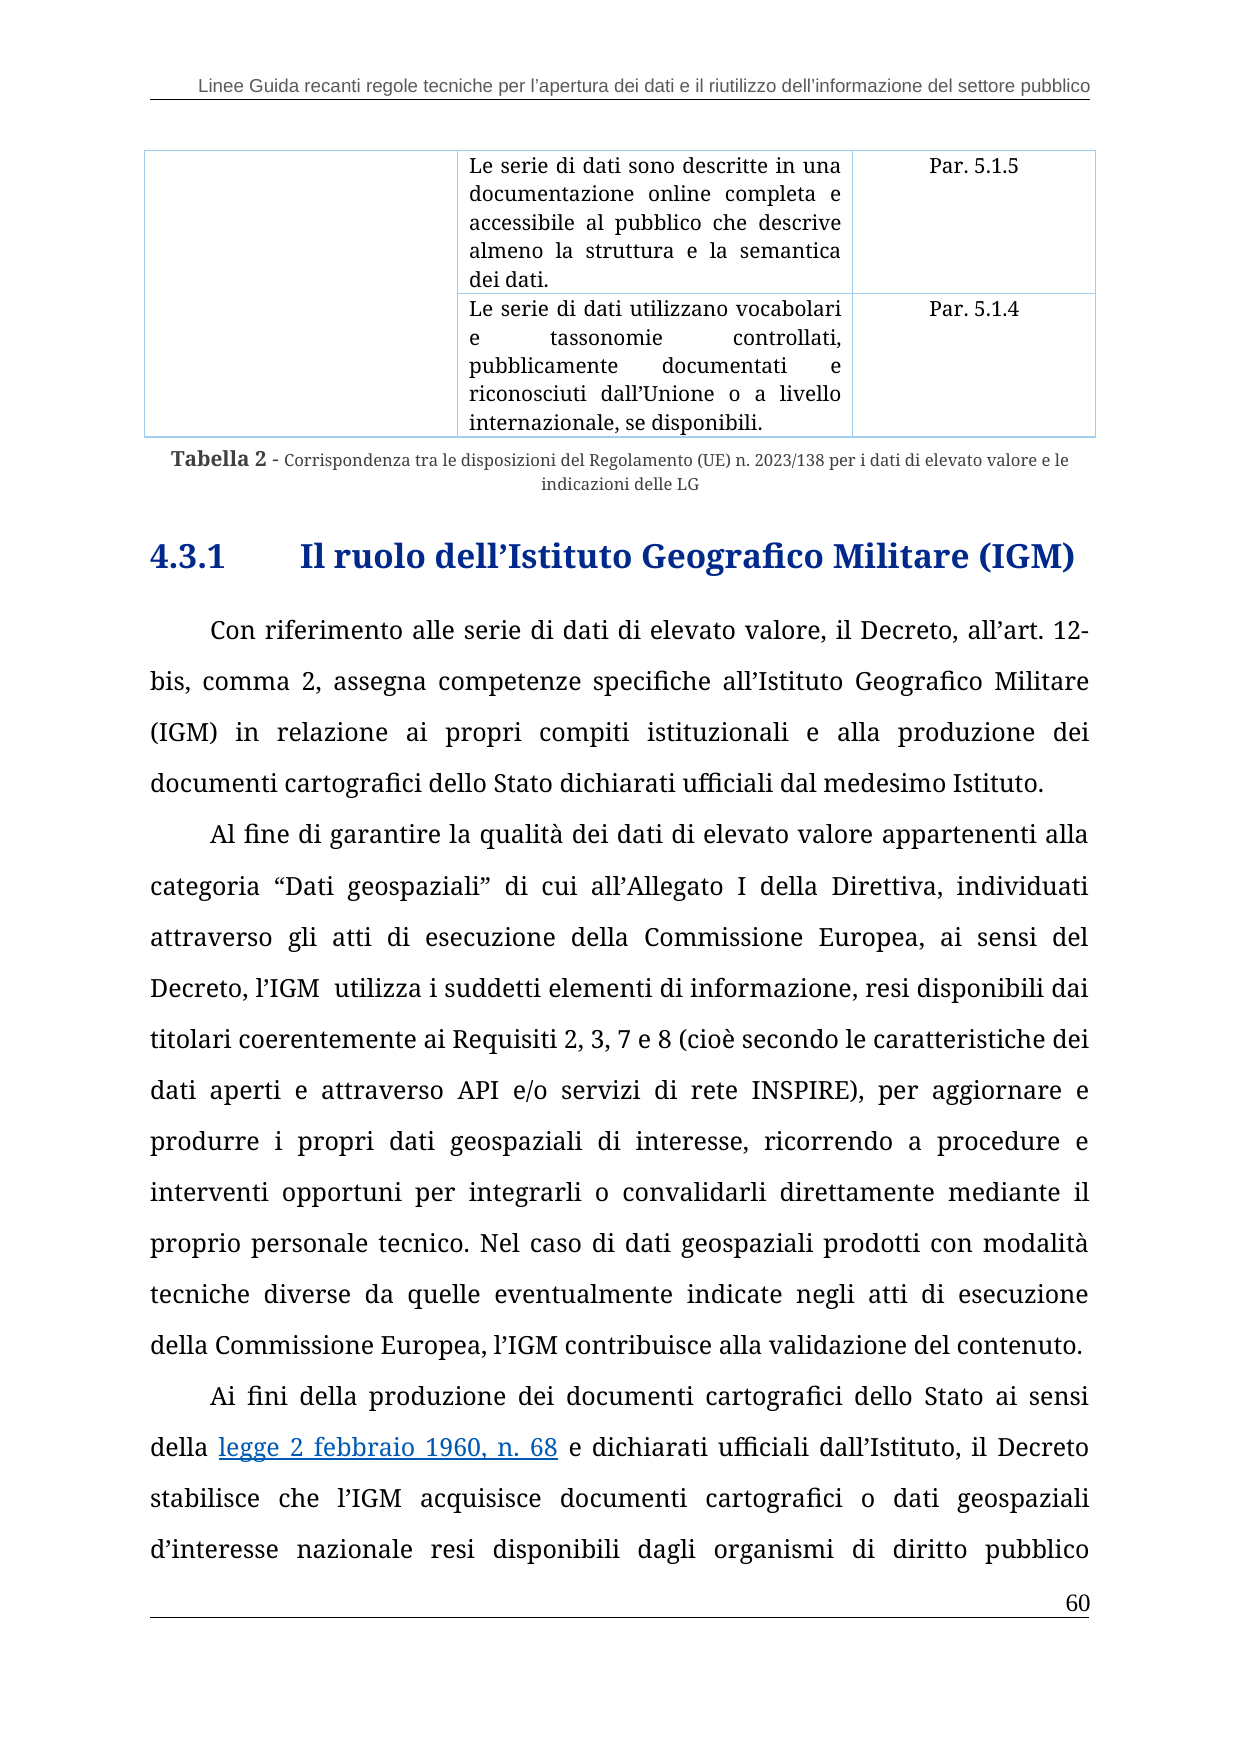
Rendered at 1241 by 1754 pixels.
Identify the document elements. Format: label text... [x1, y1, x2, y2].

table_cell Le serie di dati sono descritte in una documentazione online completa e accessibile al pubblico che descrive almeno la struttura e la semantica dei dati. [458, 151, 852, 293]
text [150, 1379, 1090, 1566]
subtitle Il ruolo dell’Istituto Geografico Militare (IGM) [150, 532, 1090, 578]
table_cell Le serie di dati utilizzano vocabolari e tassonomie controllati, pubblicamente documentati e riconosciuti dall’Unione o a livello internazionale, se disponibili. [458, 294, 852, 436]
text Al fine di garantire la qualità dei dati di elevato valore appartenenti alla categoria “Dati geospaziali” di cui all’Allegato I della Direttiva, individuati attraverso gli atti di esecuzione della Commissione Europea, ai sensi del Decreto, l’IGM utilizza i suddetti elementi di informazione, resi disponibili dai titolari coerentemente ai Requisiti 2, 3, 7 e 8 (cioè secondo le caratteristiche dei dati aperti e attraverso API e/o servizi di rete INSPIRE), per aggiornare e produrre i propri dati geospaziali di interesse, ricorrendo a procedure e interventi opportuni per integrarli o convalidarli direttamente mediante il proprio personale tecnico. Nel caso di dati geospaziali prodotti con modalità tecniche diverse da quelle eventualmente indicate negli atti di esecuzione della Commissione Europea, l’IGM contribuisce alla validazione del contenuto. [150, 817, 1090, 1362]
text Tabella 2 - Corrispondenza tra le disposizioni del Regolamento (UE) n. 2023/138 per i dati di elevato valore e le indicazioni delle LG [150, 444, 1090, 495]
table_cell Par. 5.1.4 [853, 294, 1095, 436]
table_cell Par. 5.1.5 [853, 151, 1095, 293]
text Con riferimento alle serie di dati di elevato valore, il Decreto, all’art. 12-bis, comma 2, assegna competenze specifiche all’Istituto Geografico Militare (IGM) in relazione ai propri compiti istituzionali e alla produzione dei documenti cartografici dello Stato dichiarati ufficiali dal medesimo Istituto. [150, 613, 1090, 800]
